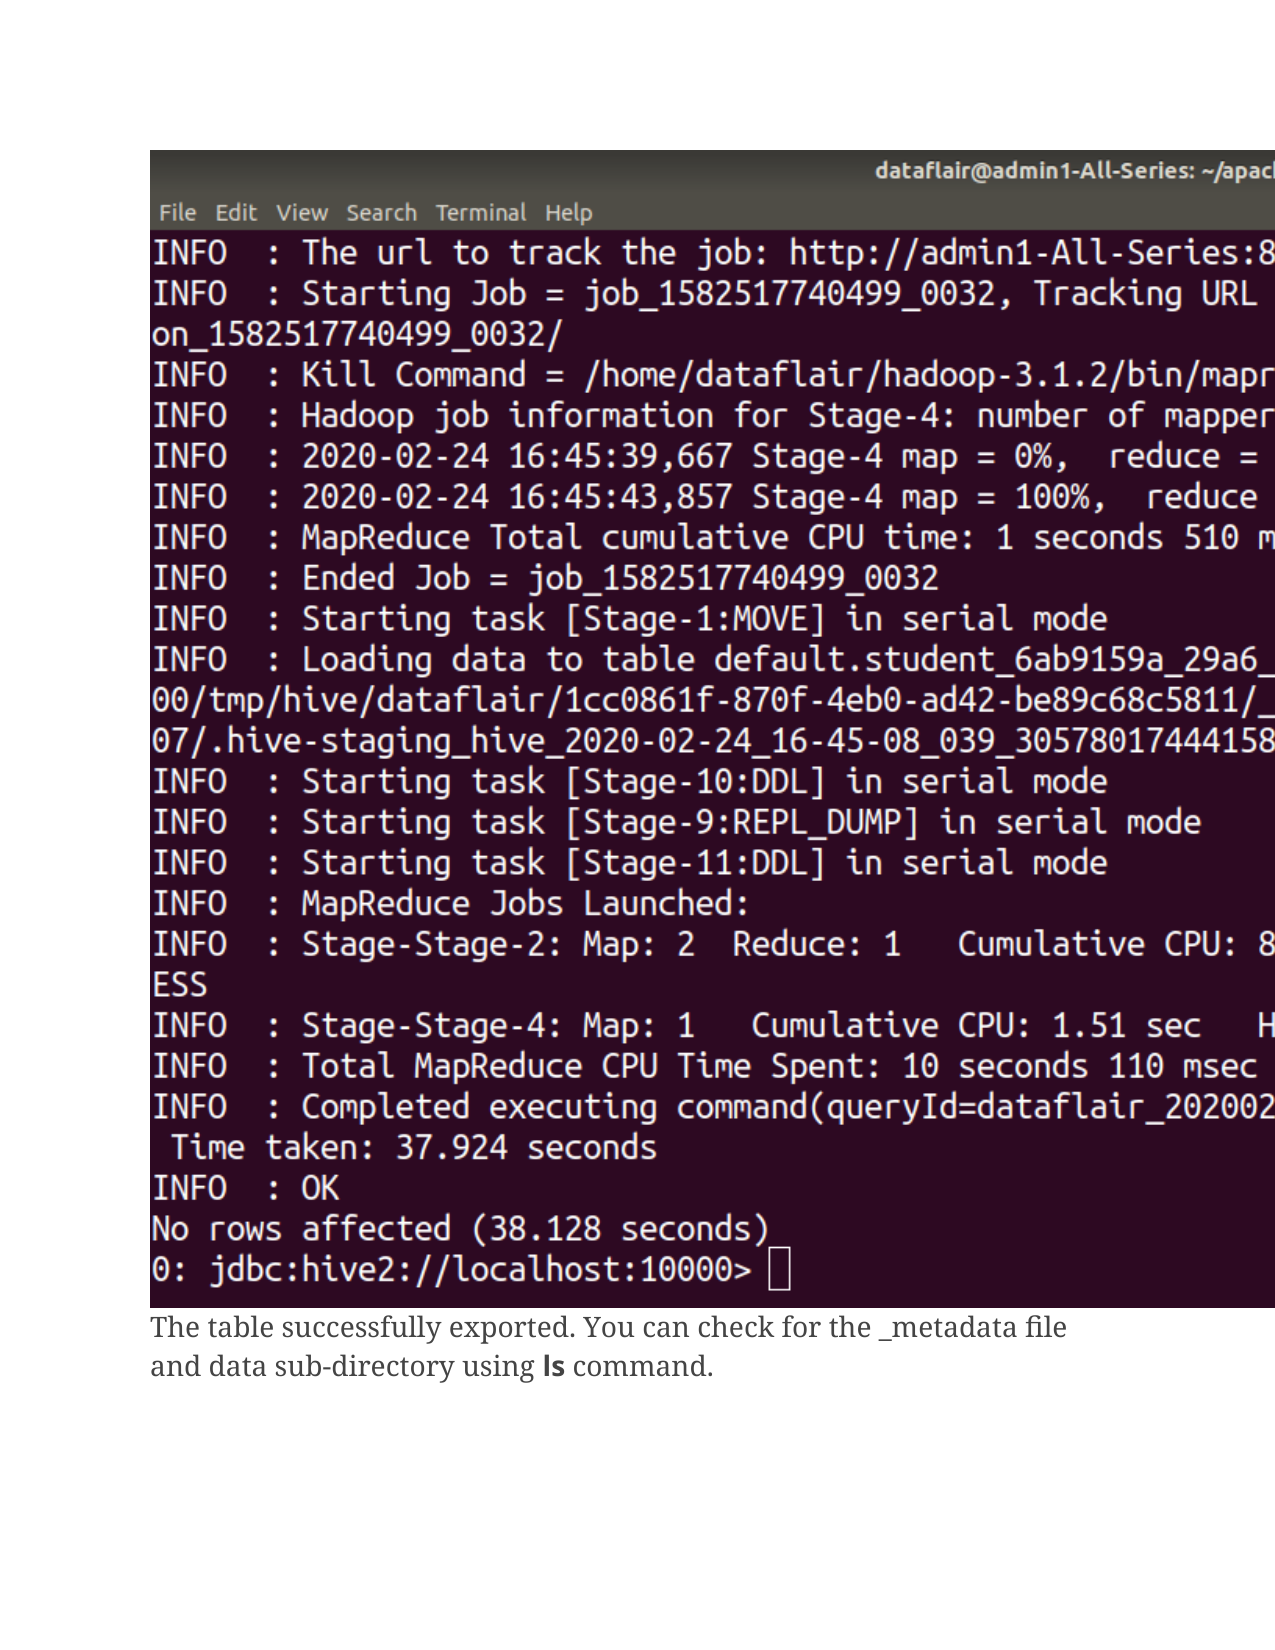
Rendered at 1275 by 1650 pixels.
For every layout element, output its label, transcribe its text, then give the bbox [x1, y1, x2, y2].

text The table successfully exported. You can check for the _metadata file and data sub-directory using ls command. [150, 1308, 1125, 1384]
picture [150, 150, 1275, 1308]
